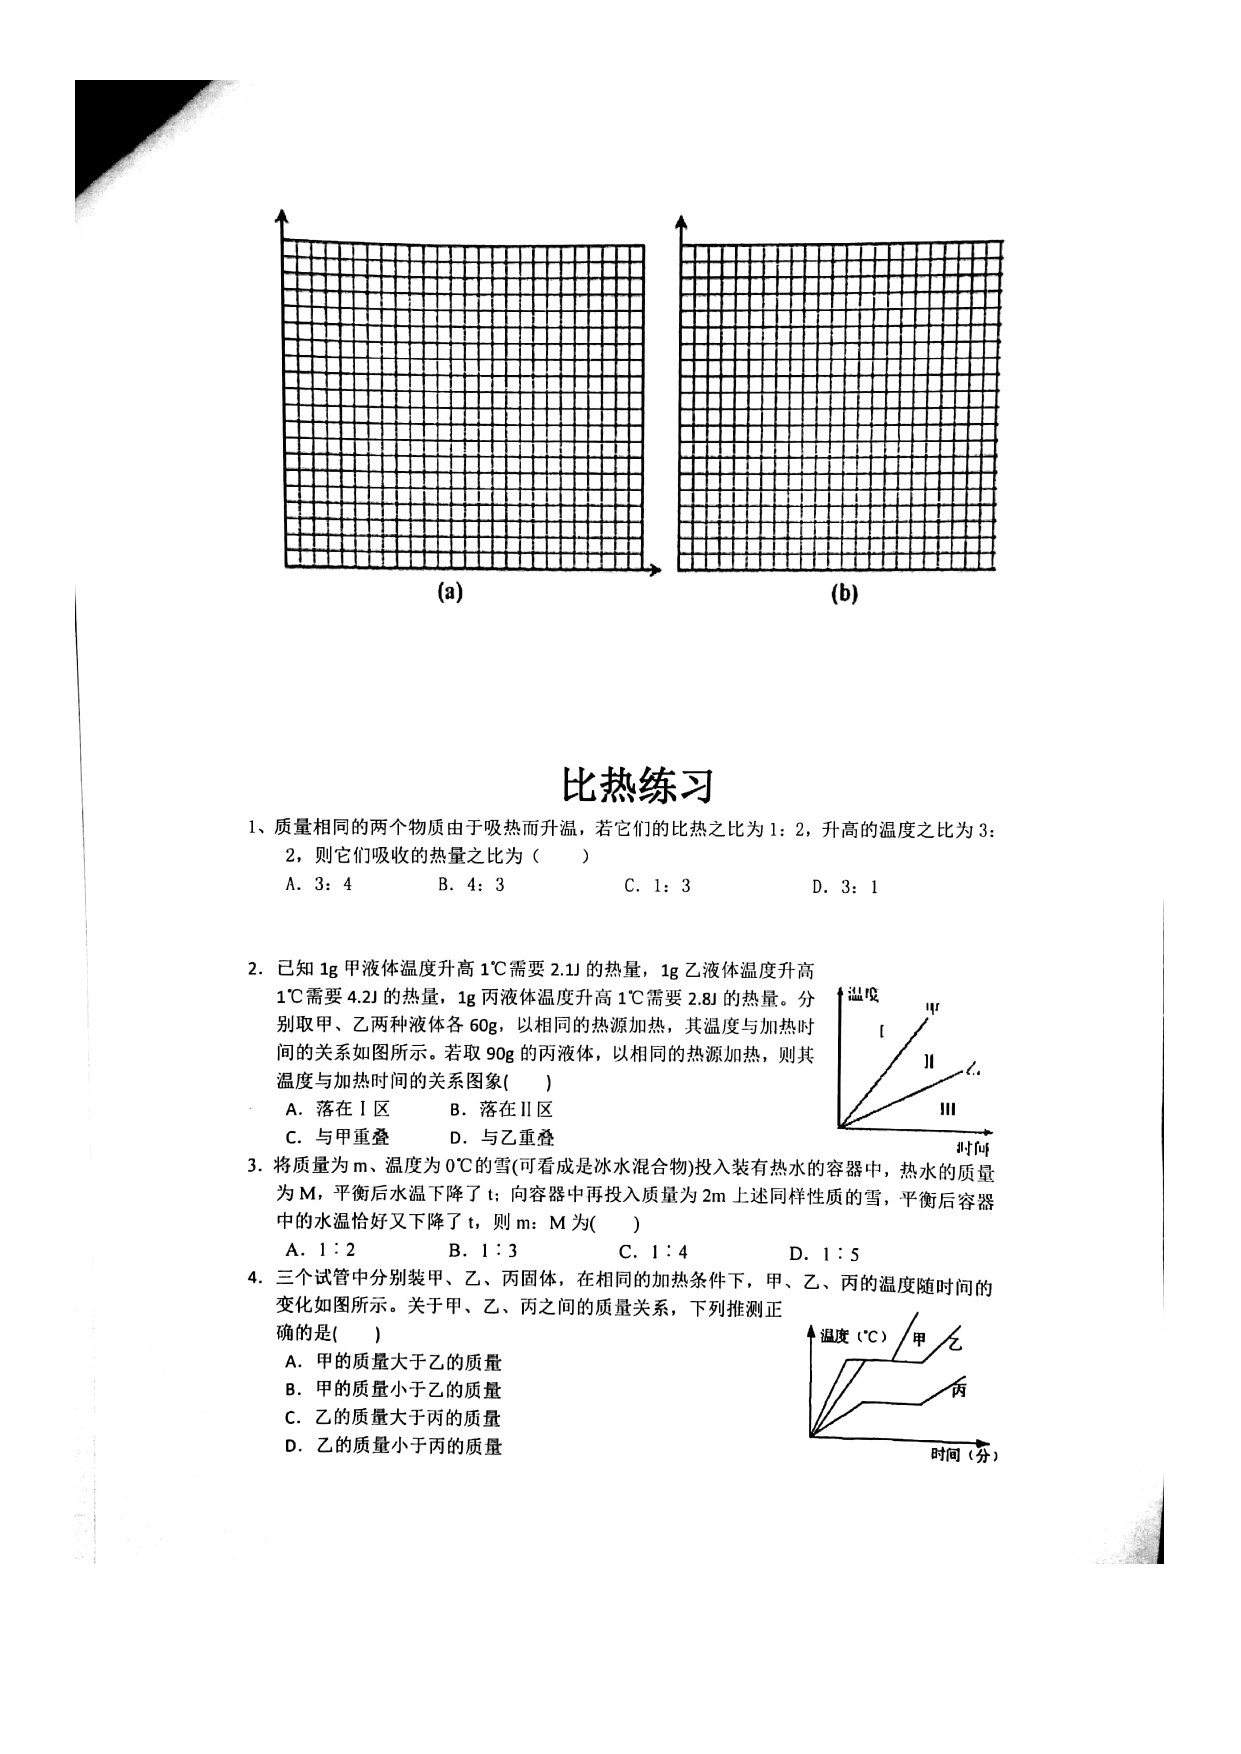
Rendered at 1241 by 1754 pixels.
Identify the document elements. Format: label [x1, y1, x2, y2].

picture [75, 80, 1164, 1564]
